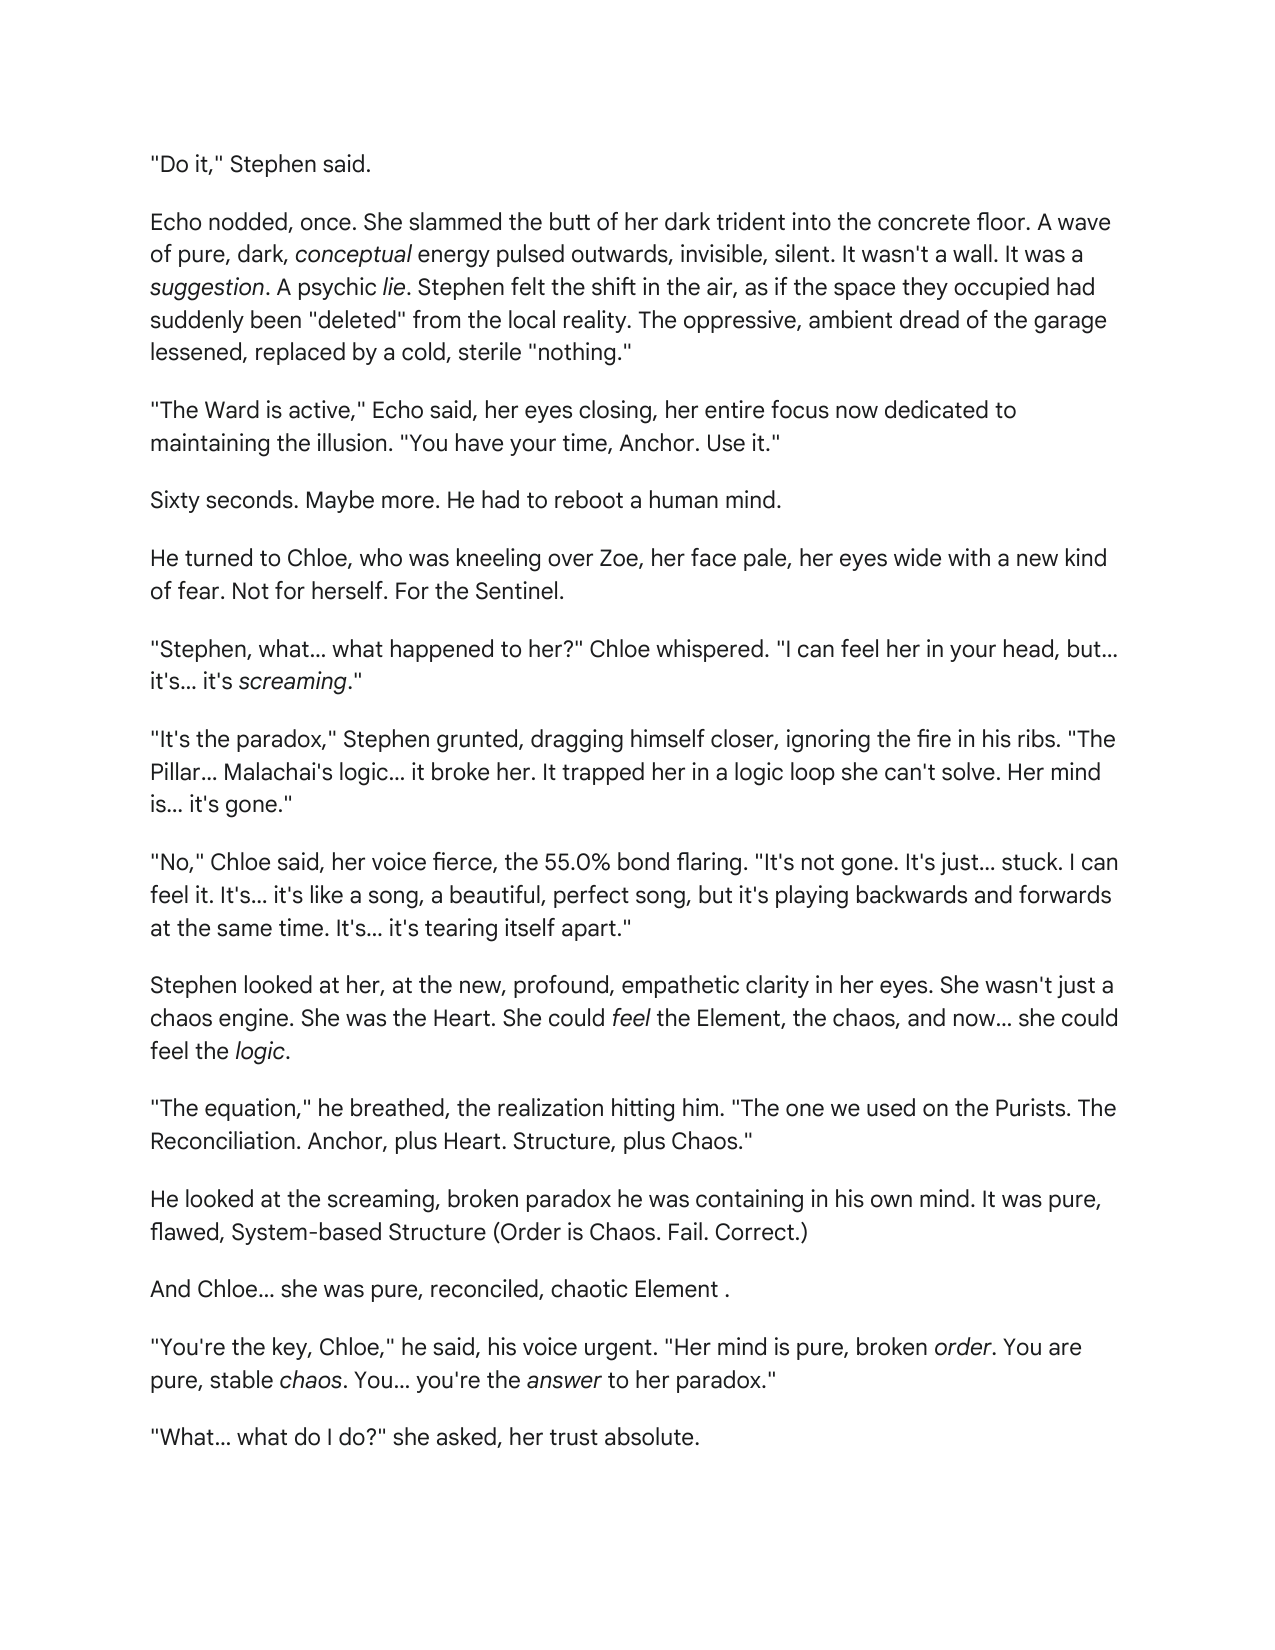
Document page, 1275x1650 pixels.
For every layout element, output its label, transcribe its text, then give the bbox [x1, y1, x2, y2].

text "The equation," he breathed, the realization hitting him. "The one we used on the Purists. The Reconciliation. Anchor, plus Heart. Structure, plus Chaos." [150, 1094, 1125, 1156]
text Sixty seconds. Maybe more. He had to reboot a human mind. [150, 487, 1125, 515]
text Stephen looked at her, at the new, profound, empathetic clarity in her eyes. She wasn't just a chaos engine. She was the Heart. She could feel the Element, the chaos, and now… she could feel the logic. [150, 971, 1125, 1066]
text "The Ward is active," Echo said, her eyes closing, her entire focus now dedicated to maintaining the illusion. "You have your time, Anchor. Use it." [150, 396, 1125, 458]
text Echo nodded, once. She slammed the butt of her dark trident into the concrete floor. A wave of pure, dark, conceptual energy pulsed outwards, invisible, silent. It wasn't a wall. It was a suggestion. A psychic lie. Stephen felt the shift in the air, as if the space they occupied had suddenly been "deleted" from the local reality. The oppressive, ambient dread of the garage lessened, replaced by a cold, sterile "nothing." [150, 208, 1125, 367]
text "You're the key, Chloe," he said, his voice urgent. "Her mind is pure, broken order. You are pure, stable chaos. You… you're the answer to her paradox." [150, 1333, 1125, 1394]
text "What… what do I do?" she asked, her trust absolute. [150, 1423, 1125, 1452]
text And Chloe… she was pure, reconciled, chaotic Element . [150, 1275, 1125, 1304]
text "It's the paradox," Stephen grunted, dragging himself closer, ignoring the fire in his ribs. "The Pillar… Malachai's logic… it broke her. It trapped her in a logic loop she can't solve. Her mind is… it's gone." [150, 725, 1125, 819]
text He turned to Chloe, who was kneeling over Zoe, her face pale, her eyes wide with a new kind of fear. Not for herself. For the Sentinel. [150, 544, 1125, 606]
text He looked at the screaming, broken paradox he was containing in his own mind. It was pure, flawed, System-based Structure (Order is Chaos. Fail. Correct.) [150, 1185, 1125, 1246]
text "No," Chloe said, her voice fierce, the 55.0% bond flaring. "It's not gone. It's just… stuck. I can feel it. It's… it's like a song, a beautiful, perfect song, but it's playing backwards and forwards at the same time. It's… it's tearing itself apart." [150, 848, 1125, 942]
text "Stephen, what… what happened to her?" Chloe whispered. "I can feel her in your head, but… it's… it's screaming." [150, 635, 1125, 696]
text "Do it," Stephen said. [150, 150, 1125, 179]
